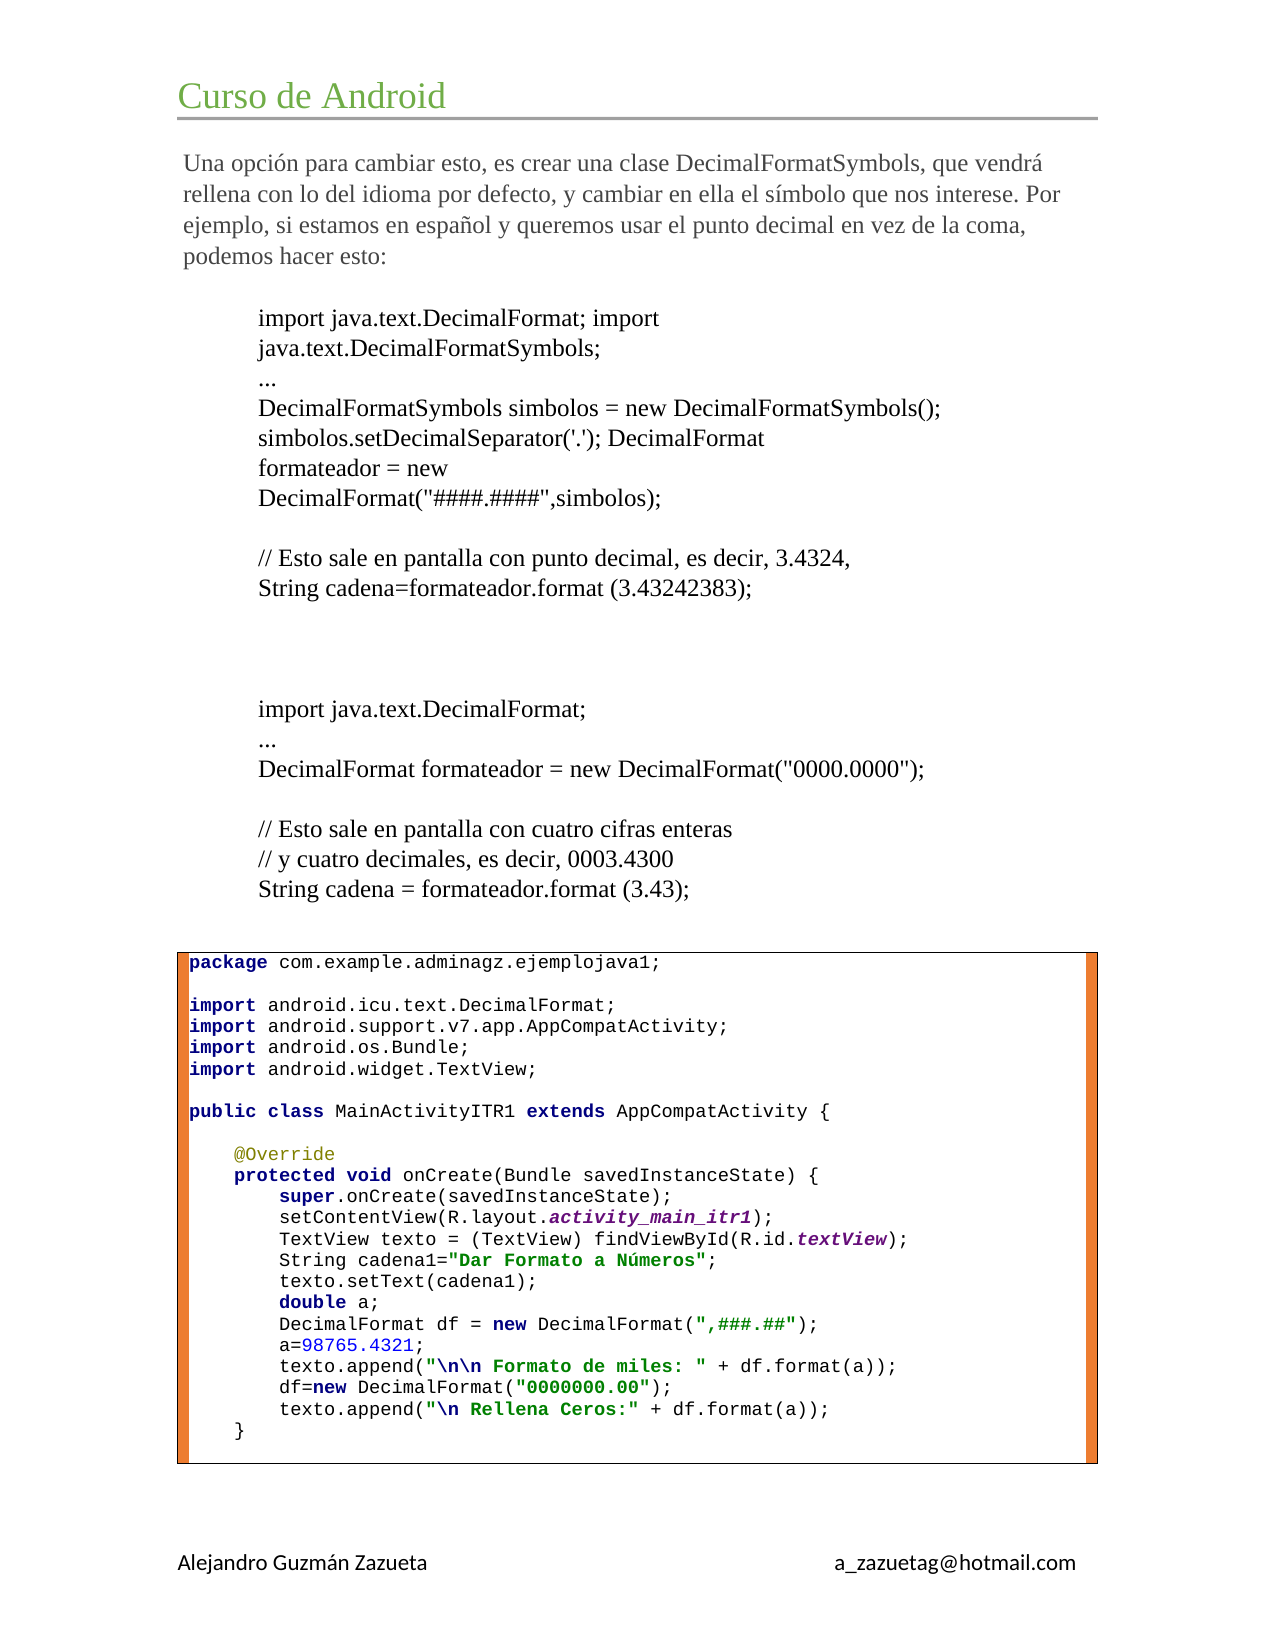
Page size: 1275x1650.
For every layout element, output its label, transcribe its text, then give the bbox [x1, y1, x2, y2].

text String cadena = formateador.format (3.43); [258, 874, 1098, 903]
text import java.text.DecimalFormat; import java.text.DecimalFormatSymbols; [258, 303, 703, 362]
text String cadena=formateador.format (3.43242383); [258, 573, 1098, 602]
text DecimalFormatSymbols simbolos = new DecimalFormatSymbols(); [258, 393, 1098, 422]
text Una opción para cambiar esto, es crear una clase DecimalFormatSymbols, que vendrá rellena con lo del idioma por defecto, y cambiar en ella el símbolo que nos interese. Por ejemplo, si estamos en español y queremos usar el punto decimal en vez de la coma, podemos hacer esto: [183, 148, 1075, 269]
text DecimalFormat("####.####",simbolos); [258, 483, 1098, 511]
text ... [258, 724, 1098, 753]
text // y cuatro decimales, es decir, 0003.4300 [258, 844, 1098, 873]
text ... [258, 363, 1098, 392]
text DecimalFormat formateador = new DecimalFormat("0000.0000"); [258, 754, 1098, 783]
text simbolos.setDecimalSeparator('.'); DecimalFormat formateador = new [258, 423, 828, 481]
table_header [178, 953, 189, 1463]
text // Esto sale en pantalla con punto decimal, es decir, 3.4324, [258, 543, 1098, 572]
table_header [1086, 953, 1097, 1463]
text import java.text.DecimalFormat; [258, 694, 1098, 723]
text // Esto sale en pantalla con cuatro cifras enteras [258, 814, 1098, 843]
